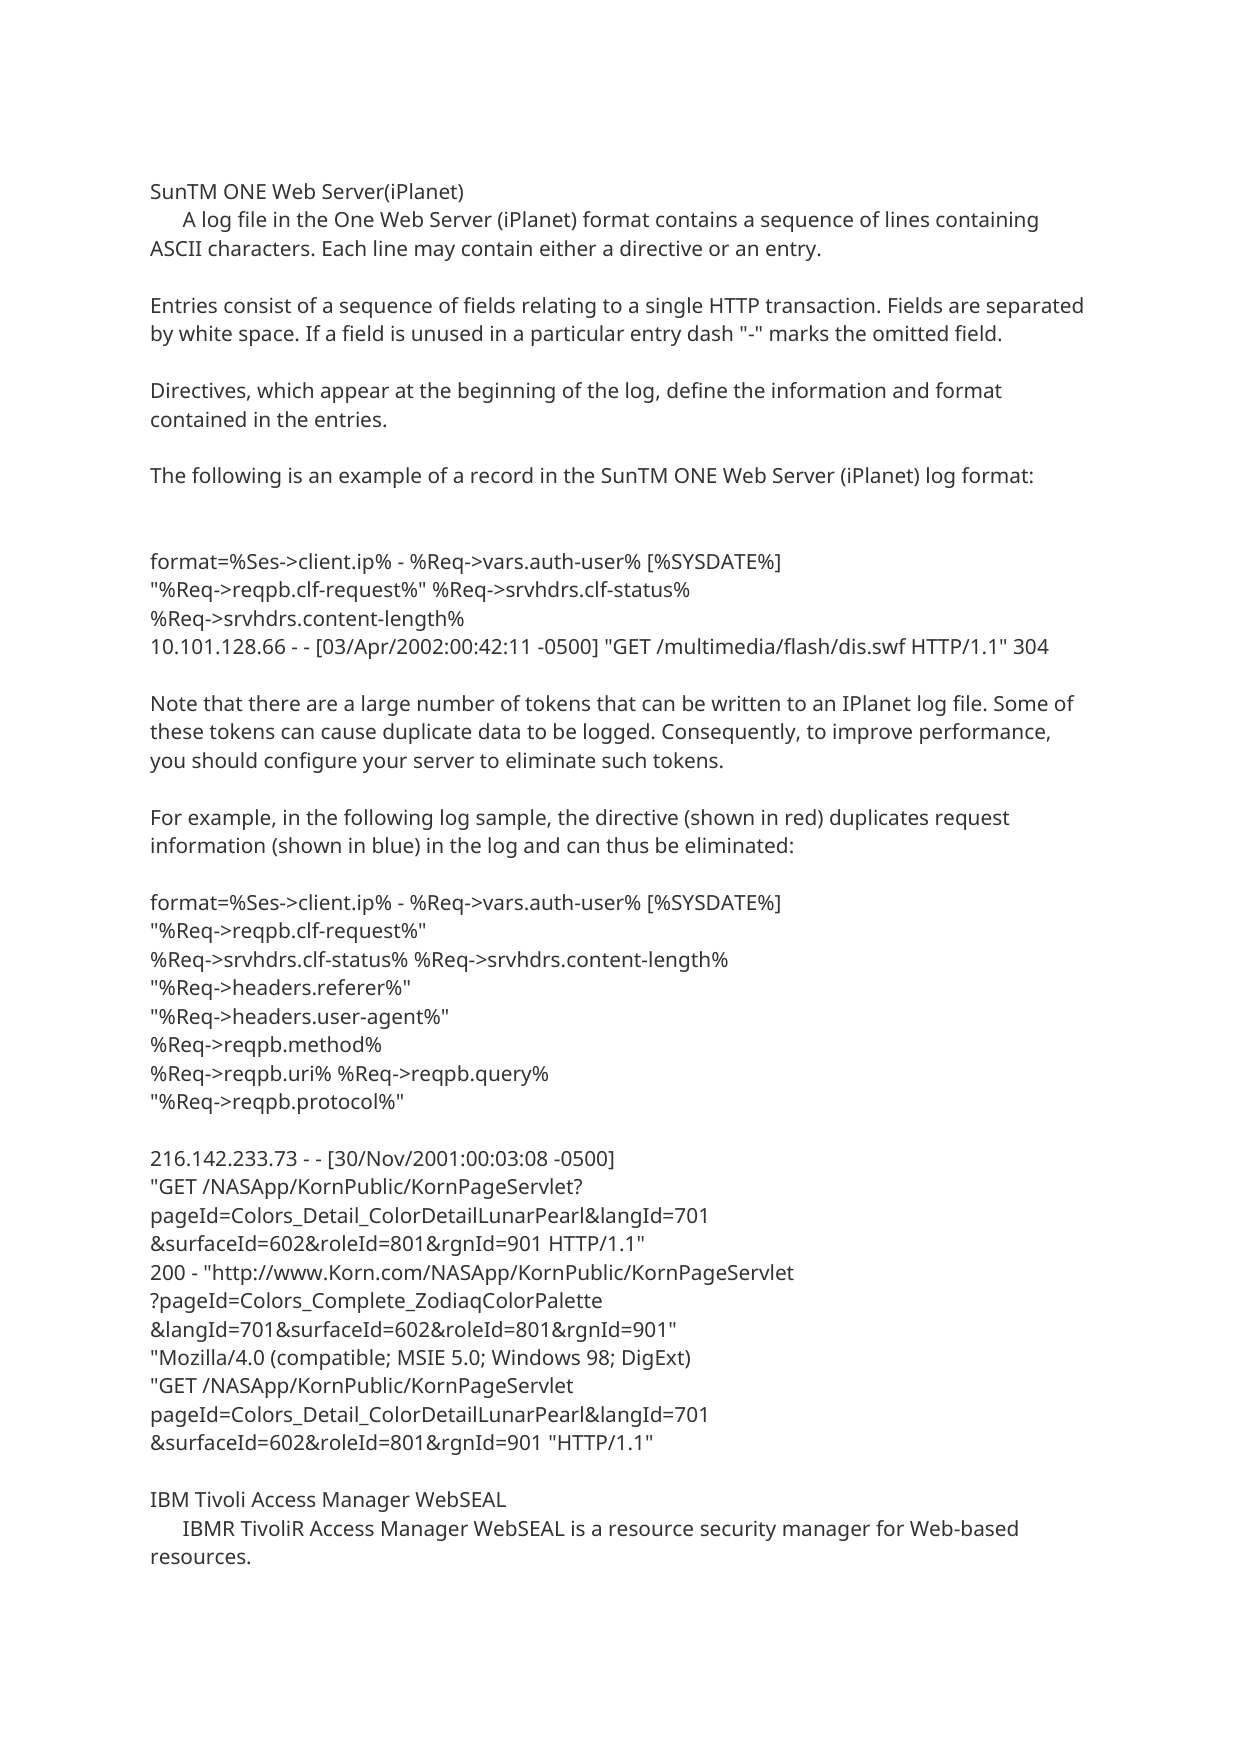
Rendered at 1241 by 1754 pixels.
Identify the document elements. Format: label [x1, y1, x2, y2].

text [150, 177, 1090, 1599]
